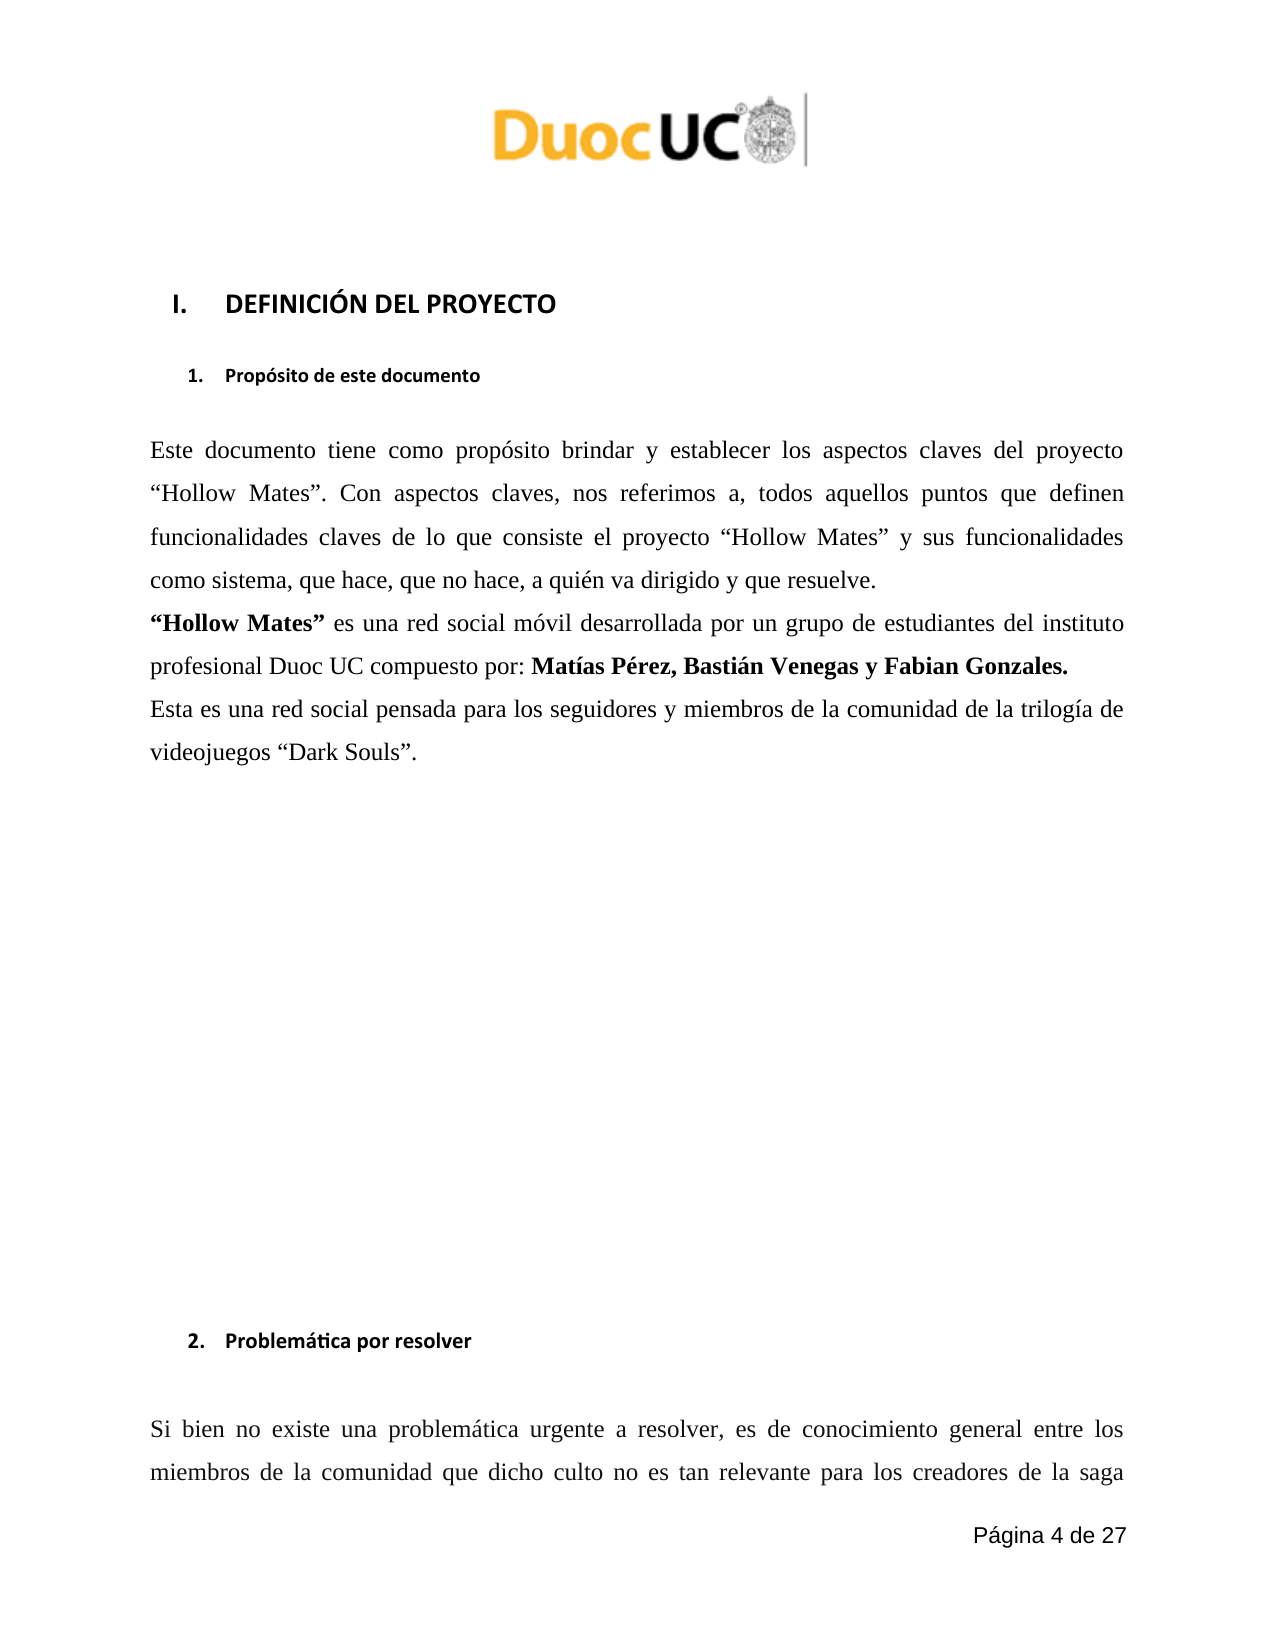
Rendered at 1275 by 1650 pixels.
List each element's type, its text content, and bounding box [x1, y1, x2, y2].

text Esta es una red social pensada para los seguidores y miembros de la comunidad de la trilogía de videojuegos “Dark Souls”. [150, 694, 1125, 766]
text “Hollow Mates” es una red social móvil desarrollada por un grupo de estudiantes del instituto profesional Duoc UC compuesto por: Matías Pérez, Bastián Venegas y Fabian Gonzales. [150, 608, 1125, 680]
list DEFINICIÓN DEL PROYECTO [187, 286, 1125, 321]
list Problemática por resolver [187, 1326, 1125, 1354]
picture [464, 79, 810, 202]
subtitle Propósito de este documento [187, 362, 1125, 387]
text Este documento tiene como propósito brindar y establecer los aspectos claves del proyecto “Hollow Mates”. Con aspectos claves, nos referimos a, todos aquellos puntos que definen funcionalidades claves de lo que consiste el proyecto “Hollow Mates” y sus funcionalidades como sistema, que hace, que no hace, a quién va dirigido y que resuelve. [150, 435, 1125, 593]
